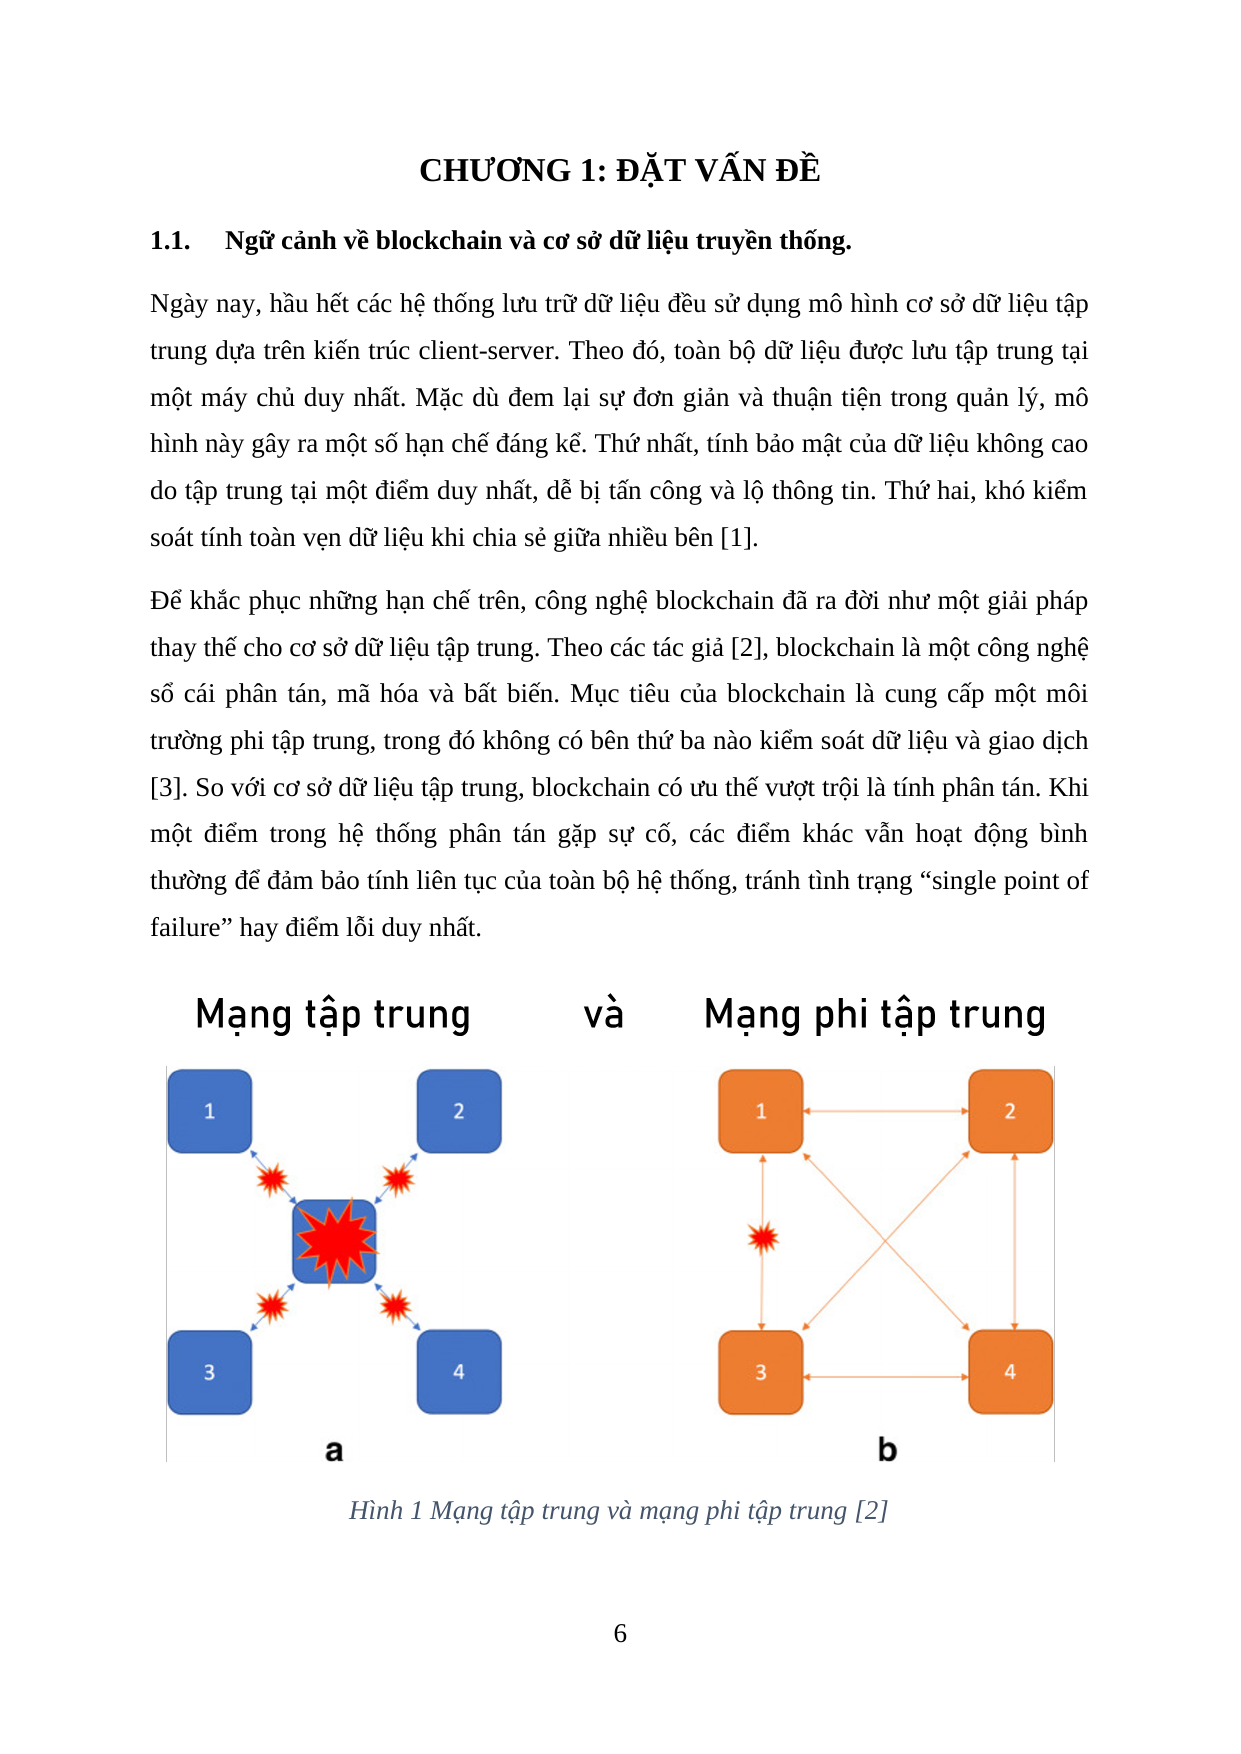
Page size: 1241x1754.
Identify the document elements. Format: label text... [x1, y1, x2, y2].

text Ngày nay, hầu hết các hệ thống lưu trữ dữ liệu đều sử dụng mô hình cơ sở dữ liệu tập trung dựa trên kiến trúc client-server. Theo đó, toàn bộ dữ liệu được lưu tập trung tại một máy chủ duy nhất. Mặc dù đem lại sự đơn giản và thuận tiện trong quản lý, mô hình này gây ra một số hạn chế đáng kể. Thứ nhất, tính bảo mật của dữ liệu không cao do tập trung tại một điểm duy nhất, dễ bị tấn công và lộ thông tin. Thứ hai, khó kiểm soát tính toàn vẹn dữ liệu khi chia sẻ giữa nhiều bên [1]. [150, 287, 1090, 552]
text CHƯƠNG 1: ĐẶT VẤN ĐỀ [150, 150, 1090, 188]
list Ngữ cảnh về blockchain và cơ sở dữ liệu truyền thống. [150, 224, 1090, 255]
picture [150, 974, 1091, 1462]
text Để khắc phục những hạn chế trên, công nghệ blockchain đã ra đời như một giải pháp thay thế cho cơ sở dữ liệu tập trung. Theo các tác giả [2], blockchain là một công nghệ sổ cái phân tán, mã hóa và bất biến. Mục tiêu của blockchain là cung cấp một môi trường phi tập trung, trong đó không có bên thứ ba nào kiểm soát dữ liệu và giao dịch [3]. So với cơ sở dữ liệu tập trung, blockchain có ưu thế vượt trội là tính phân tán. Khi một điểm trong hệ thống phân tán gặp sự cố, các điểm khác vẫn hoạt động bình thường để đảm bảo tính liên tục của toàn bộ hệ thống, tránh tình trạng “single point of failure” hay điểm lỗi duy nhất. [150, 584, 1090, 942]
